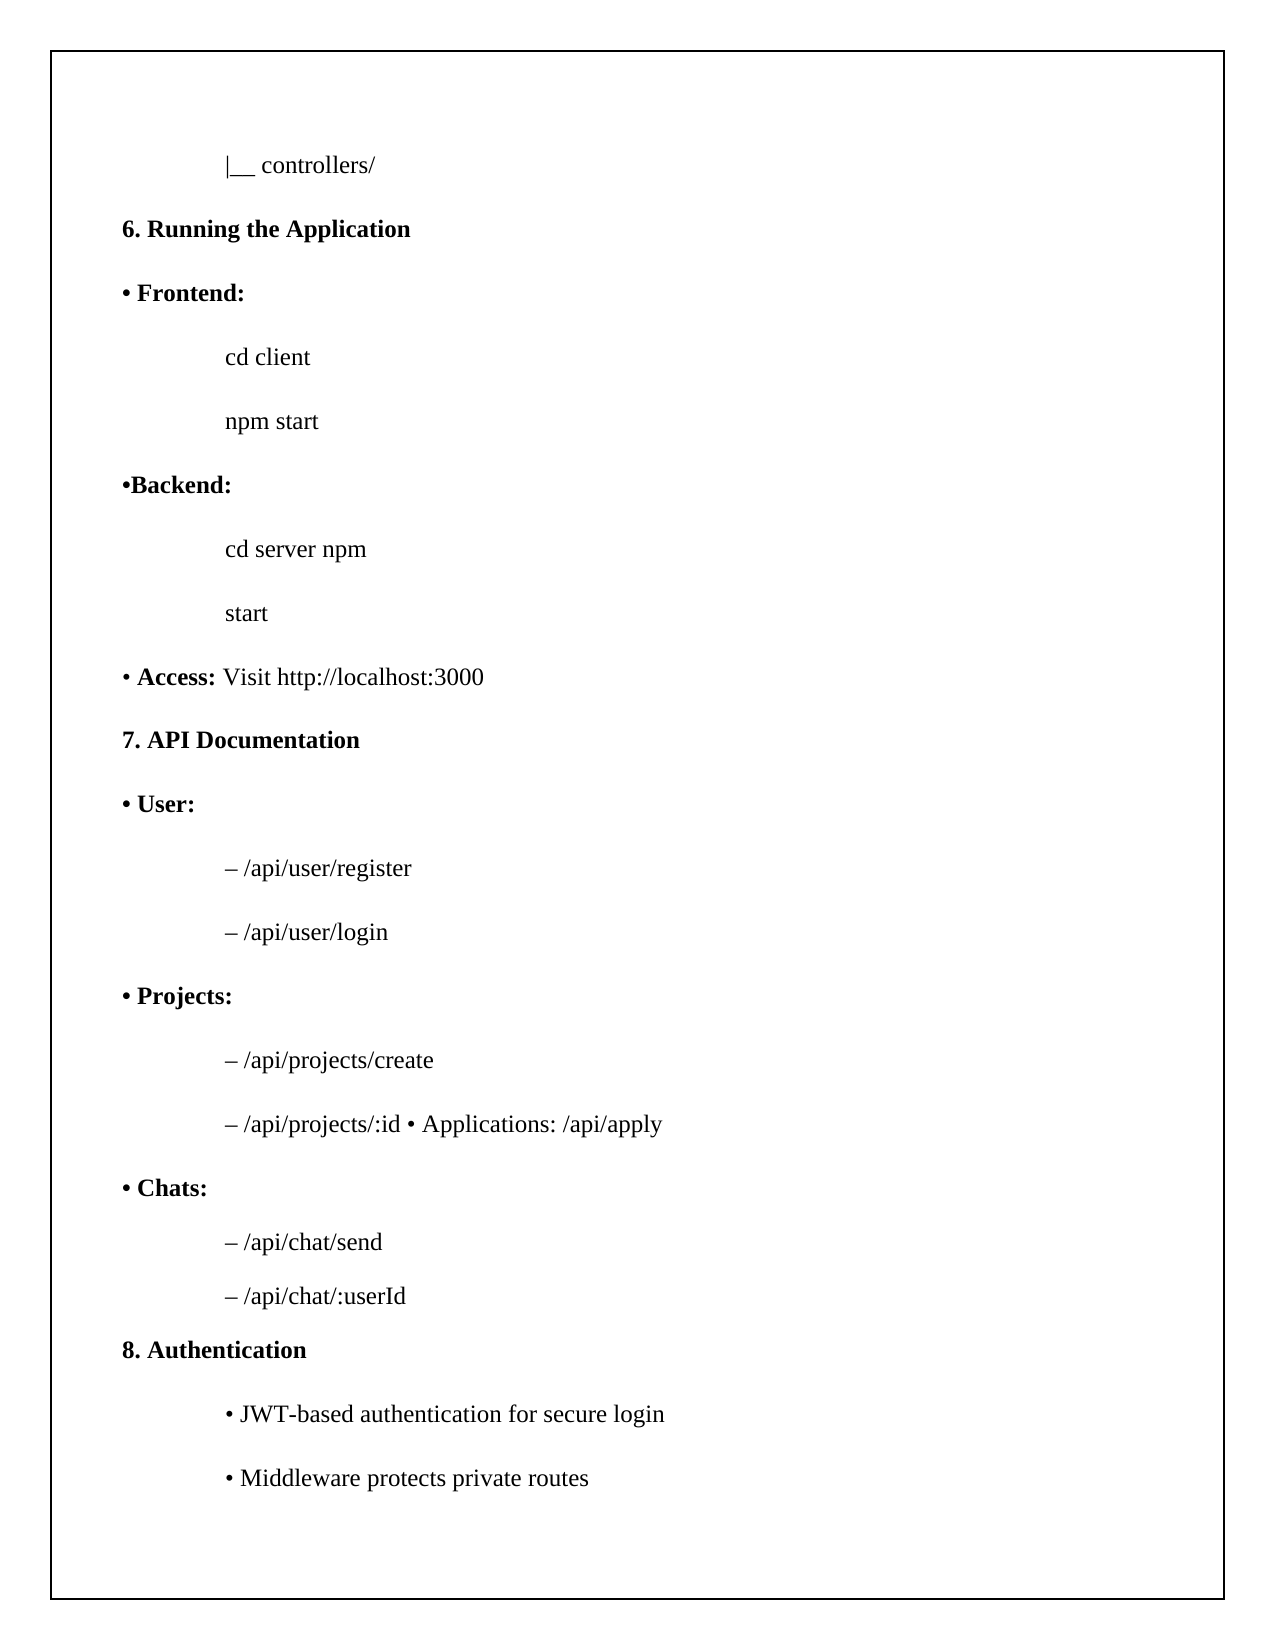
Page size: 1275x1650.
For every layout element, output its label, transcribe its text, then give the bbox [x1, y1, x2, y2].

text – /api/projects/:id • Applications: /api/apply [122, 1109, 1125, 1138]
text • Frontend: [122, 278, 1125, 307]
text – /api/user/register [122, 853, 1125, 882]
text 7. API Documentation [122, 726, 1125, 754]
text – /api/chat/send [122, 1227, 1125, 1256]
text cd client [122, 342, 1125, 371]
text |__ controllers/ [122, 150, 1125, 179]
text – /api/chat/:userId [122, 1281, 1125, 1310]
text • Access: Visit http://localhost:3000 [122, 662, 1125, 690]
text • JWT-based authentication for secure login [122, 1399, 1125, 1428]
text • User: [122, 789, 1125, 818]
text cd server npm [122, 534, 1125, 562]
text – /api/projects/create [122, 1045, 1125, 1074]
text npm start [122, 406, 1125, 434]
text start [122, 598, 1125, 626]
text 8. Authentication [122, 1335, 1125, 1364]
text • Chats: [122, 1173, 1125, 1202]
text – /api/user/login [122, 917, 1125, 946]
text • Middleware protects private routes [122, 1463, 1125, 1492]
text 6. Running the Application [122, 214, 1125, 243]
text •Backend: [122, 470, 1125, 498]
text • Projects: [122, 981, 1125, 1010]
